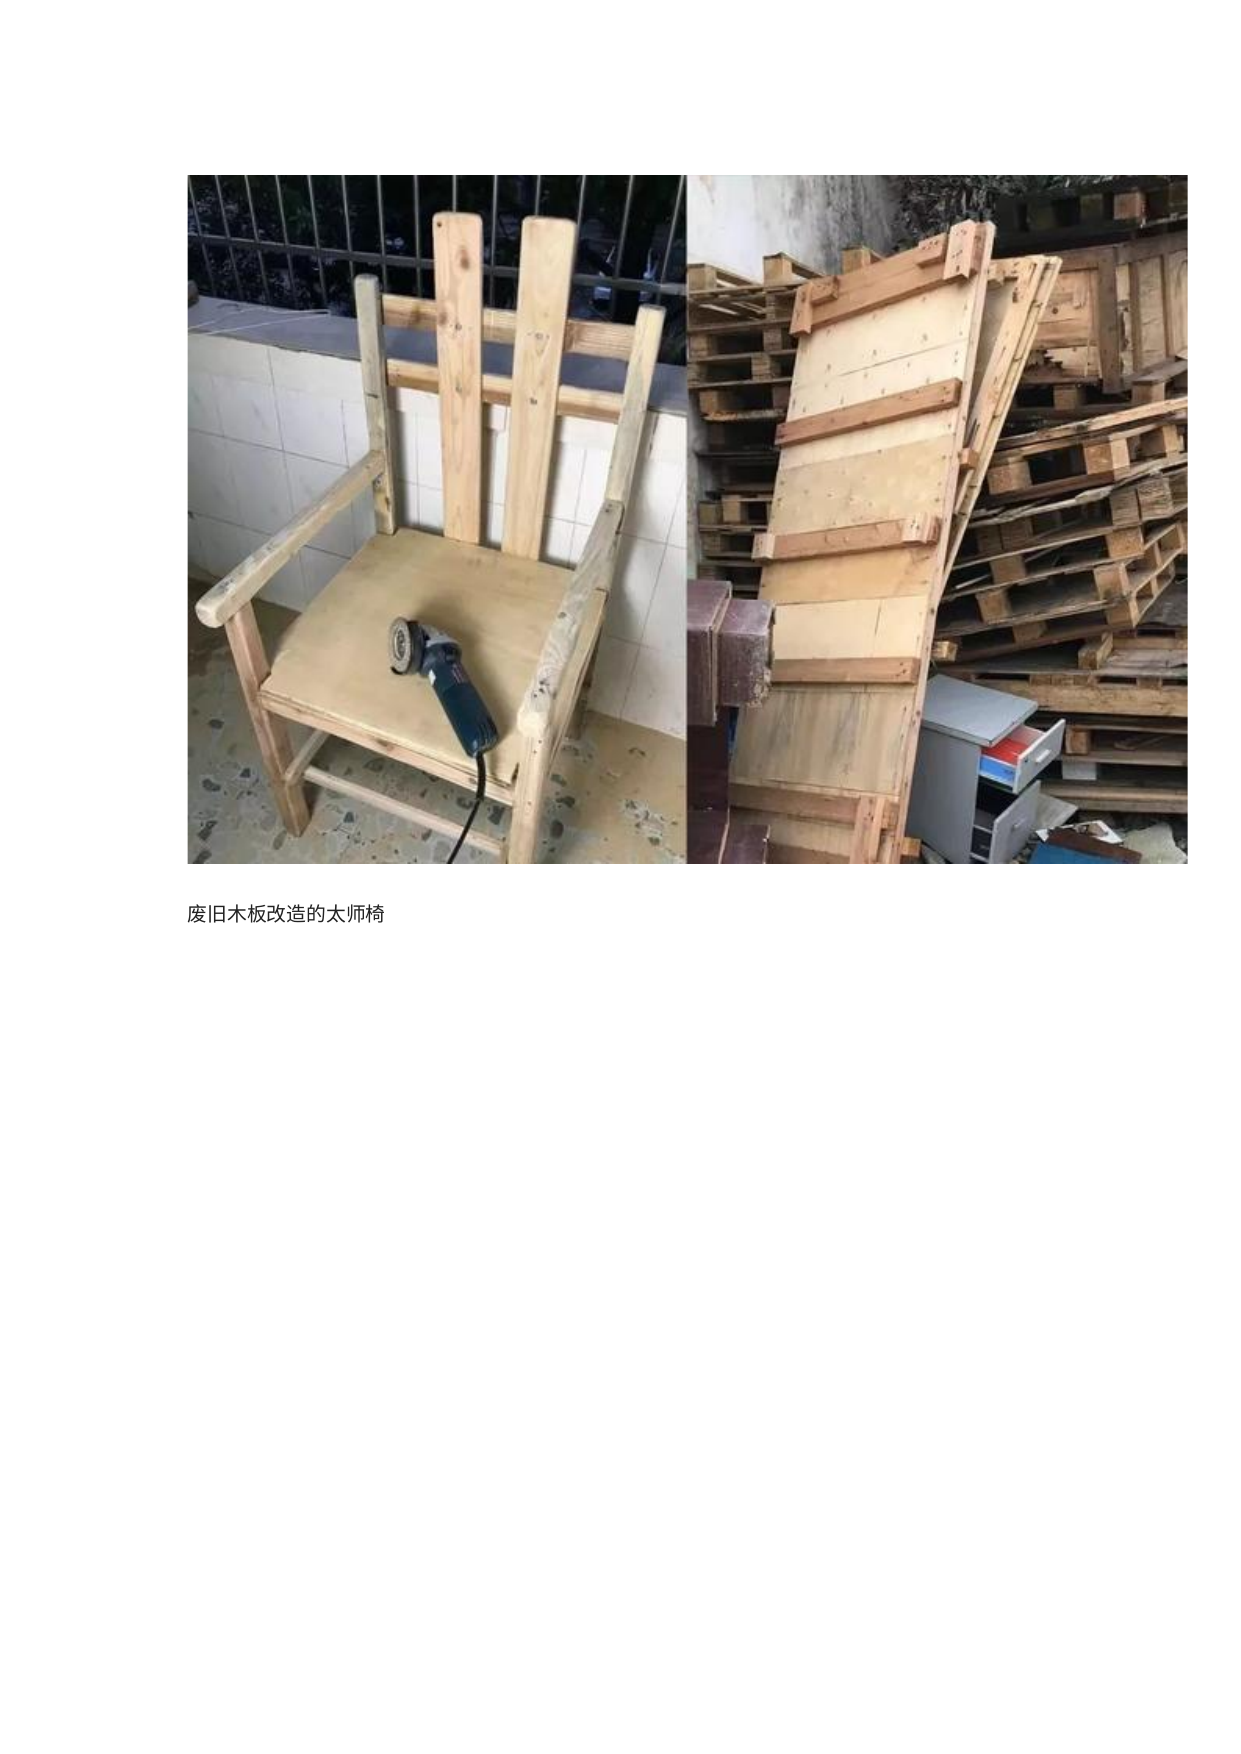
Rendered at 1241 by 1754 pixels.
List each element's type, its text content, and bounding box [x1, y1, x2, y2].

text 废旧木板改造的太师椅 [187, 897, 1053, 929]
picture [187, 175, 1188, 864]
